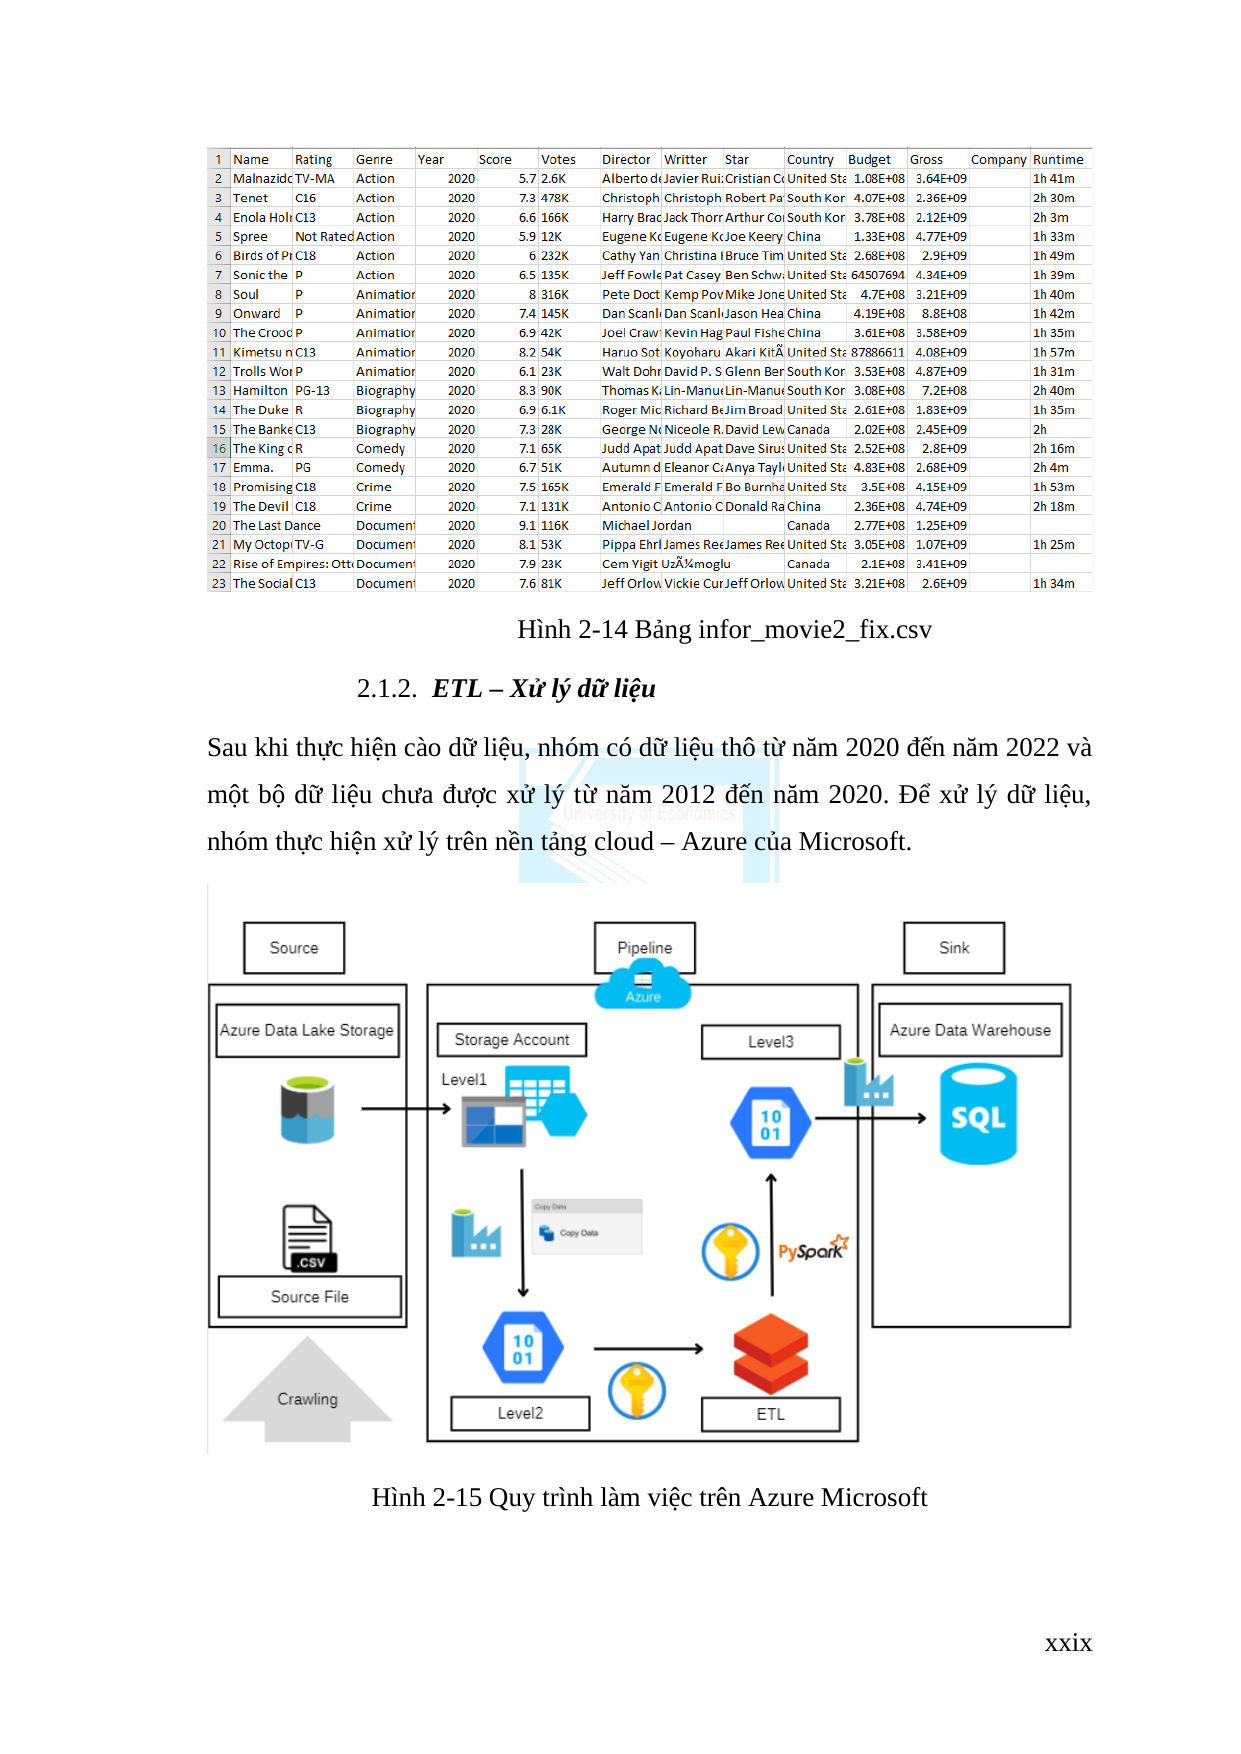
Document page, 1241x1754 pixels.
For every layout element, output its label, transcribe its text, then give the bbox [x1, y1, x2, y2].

subtitle ETL – Xử lý dữ liệu [282, 672, 1092, 703]
picture [206, 147, 1093, 592]
text Sau khi thực hiện cào dữ liệu, nhóm có dữ liệu thô từ năm 2020 đến năm 2022 và một bộ dữ liệu chưa được xử lý từ năm 2012 đến năm 2020. Để xử lý dữ liệu, nhóm thực hiện xử lý trên nền tảng cloud – Azure của Microsoft. [207, 731, 1092, 856]
text Hình 2-14 Bảng infor_movie2_fix.csv [282, 613, 1092, 644]
picture [206, 883, 1093, 1454]
